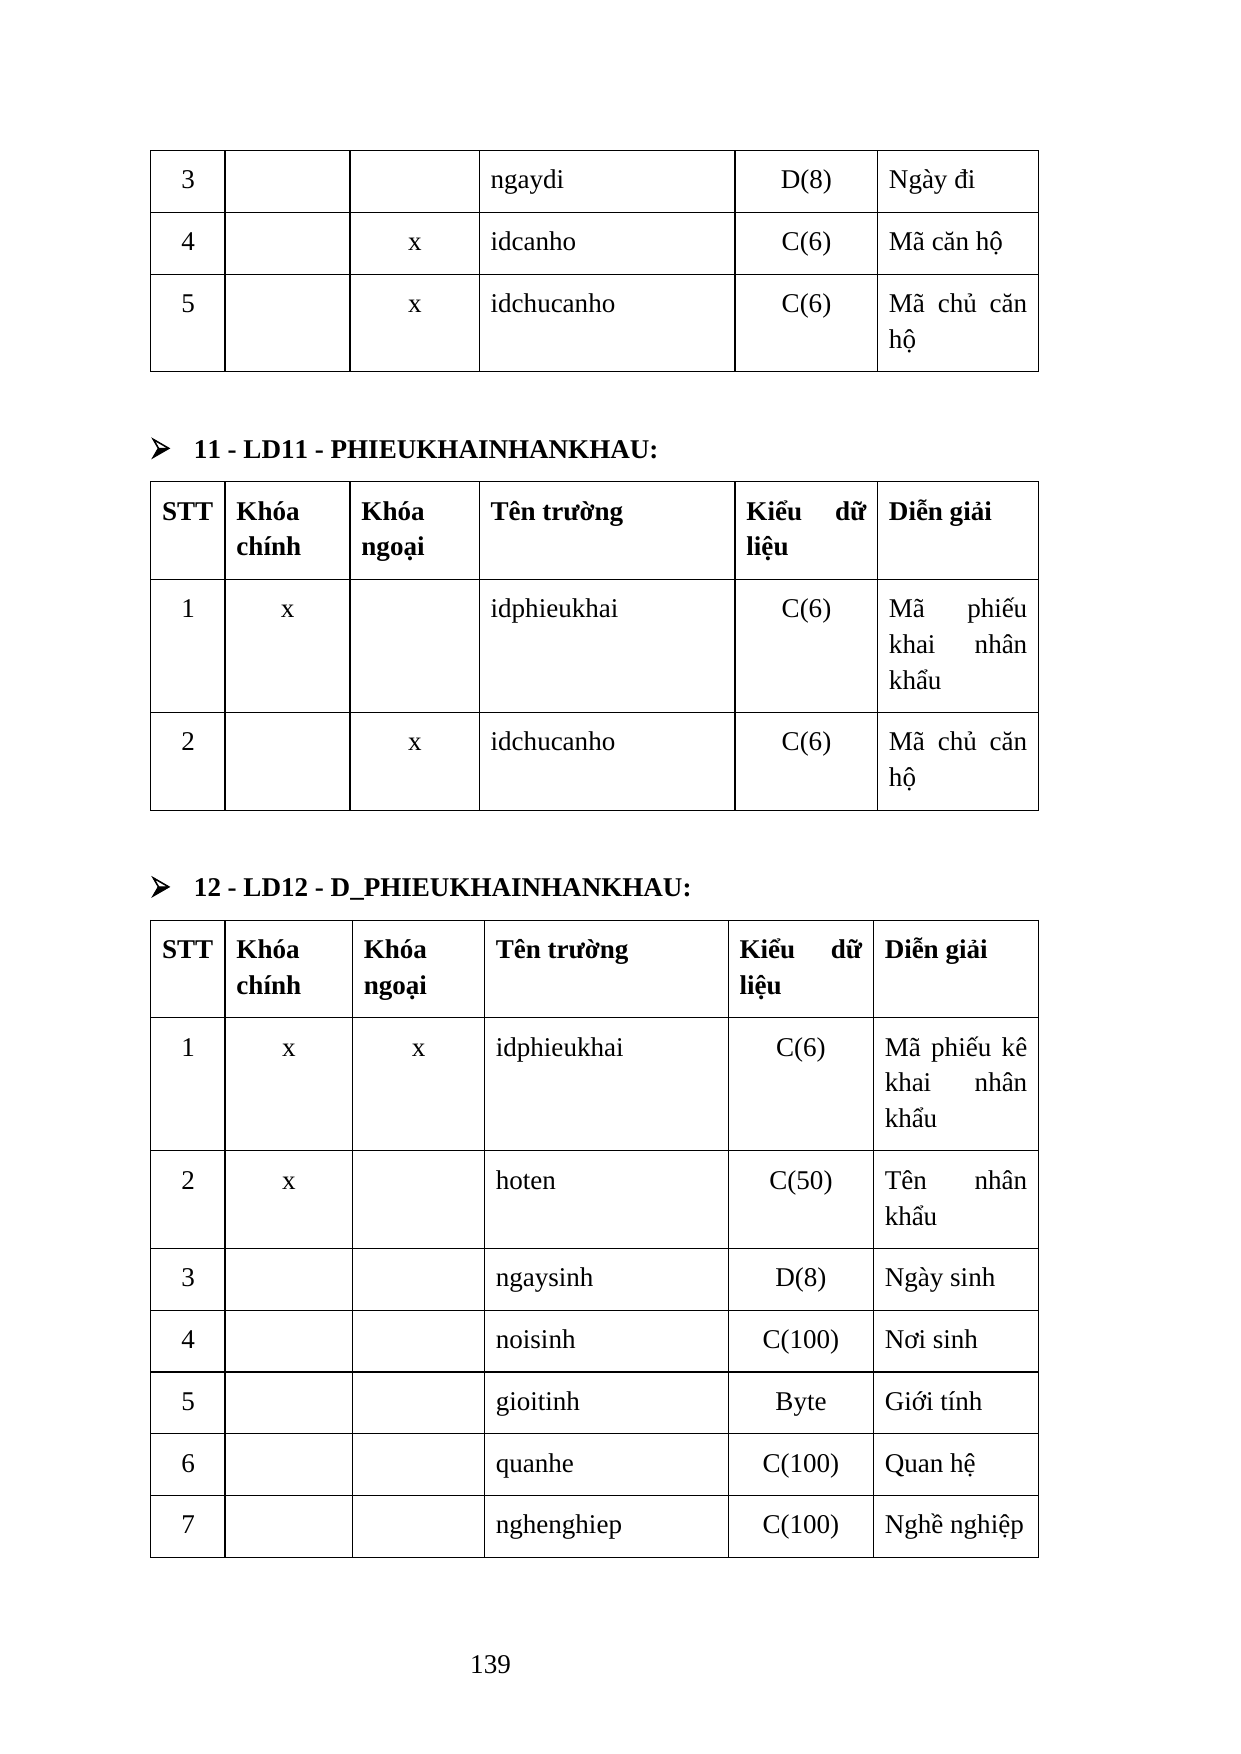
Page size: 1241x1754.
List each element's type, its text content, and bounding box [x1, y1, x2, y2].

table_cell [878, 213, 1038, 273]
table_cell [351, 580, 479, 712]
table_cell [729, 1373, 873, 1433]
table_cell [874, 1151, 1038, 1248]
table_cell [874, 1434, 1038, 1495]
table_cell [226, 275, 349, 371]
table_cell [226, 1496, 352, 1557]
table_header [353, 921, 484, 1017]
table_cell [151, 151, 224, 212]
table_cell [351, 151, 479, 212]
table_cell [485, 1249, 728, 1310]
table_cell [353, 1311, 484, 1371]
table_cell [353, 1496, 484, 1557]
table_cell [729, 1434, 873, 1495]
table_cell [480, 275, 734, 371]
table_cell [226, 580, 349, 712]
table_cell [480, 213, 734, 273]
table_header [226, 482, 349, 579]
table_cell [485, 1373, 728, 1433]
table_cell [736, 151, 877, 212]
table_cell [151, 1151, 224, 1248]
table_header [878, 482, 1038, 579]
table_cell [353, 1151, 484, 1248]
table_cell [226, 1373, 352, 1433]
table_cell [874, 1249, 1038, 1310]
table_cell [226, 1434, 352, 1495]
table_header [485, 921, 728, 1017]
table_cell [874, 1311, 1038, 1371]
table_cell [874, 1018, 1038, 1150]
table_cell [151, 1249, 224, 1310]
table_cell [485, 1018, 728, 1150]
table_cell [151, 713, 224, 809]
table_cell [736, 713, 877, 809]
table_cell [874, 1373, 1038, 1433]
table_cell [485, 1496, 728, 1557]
list 11 - LD11 - PHIEUKHAINHANKHAU: [150, 433, 1090, 464]
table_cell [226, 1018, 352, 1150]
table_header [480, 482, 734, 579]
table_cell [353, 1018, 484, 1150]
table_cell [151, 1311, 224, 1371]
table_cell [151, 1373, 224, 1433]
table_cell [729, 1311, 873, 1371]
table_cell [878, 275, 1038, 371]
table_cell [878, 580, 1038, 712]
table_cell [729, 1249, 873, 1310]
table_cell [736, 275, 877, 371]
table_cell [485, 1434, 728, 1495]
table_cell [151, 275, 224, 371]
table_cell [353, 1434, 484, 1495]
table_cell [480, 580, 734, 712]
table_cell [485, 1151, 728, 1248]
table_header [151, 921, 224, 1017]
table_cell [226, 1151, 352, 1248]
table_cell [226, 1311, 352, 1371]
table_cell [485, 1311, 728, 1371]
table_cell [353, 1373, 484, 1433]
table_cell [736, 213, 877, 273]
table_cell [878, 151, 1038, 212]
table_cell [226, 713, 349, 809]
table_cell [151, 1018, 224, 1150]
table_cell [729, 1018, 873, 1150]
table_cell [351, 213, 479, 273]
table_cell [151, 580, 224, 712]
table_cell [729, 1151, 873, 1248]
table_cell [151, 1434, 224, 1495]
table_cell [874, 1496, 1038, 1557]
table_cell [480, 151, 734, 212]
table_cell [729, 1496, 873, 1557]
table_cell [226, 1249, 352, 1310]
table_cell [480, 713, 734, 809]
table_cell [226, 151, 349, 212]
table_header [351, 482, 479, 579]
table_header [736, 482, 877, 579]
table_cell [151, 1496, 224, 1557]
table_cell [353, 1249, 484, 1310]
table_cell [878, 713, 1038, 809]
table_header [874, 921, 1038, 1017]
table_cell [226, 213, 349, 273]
list 12 - LD12 - D_PHIEUKHAINHANKHAU: [150, 871, 1090, 902]
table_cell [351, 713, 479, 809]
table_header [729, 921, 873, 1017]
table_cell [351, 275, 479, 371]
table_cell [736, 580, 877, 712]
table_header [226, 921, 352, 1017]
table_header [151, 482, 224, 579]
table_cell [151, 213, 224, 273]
